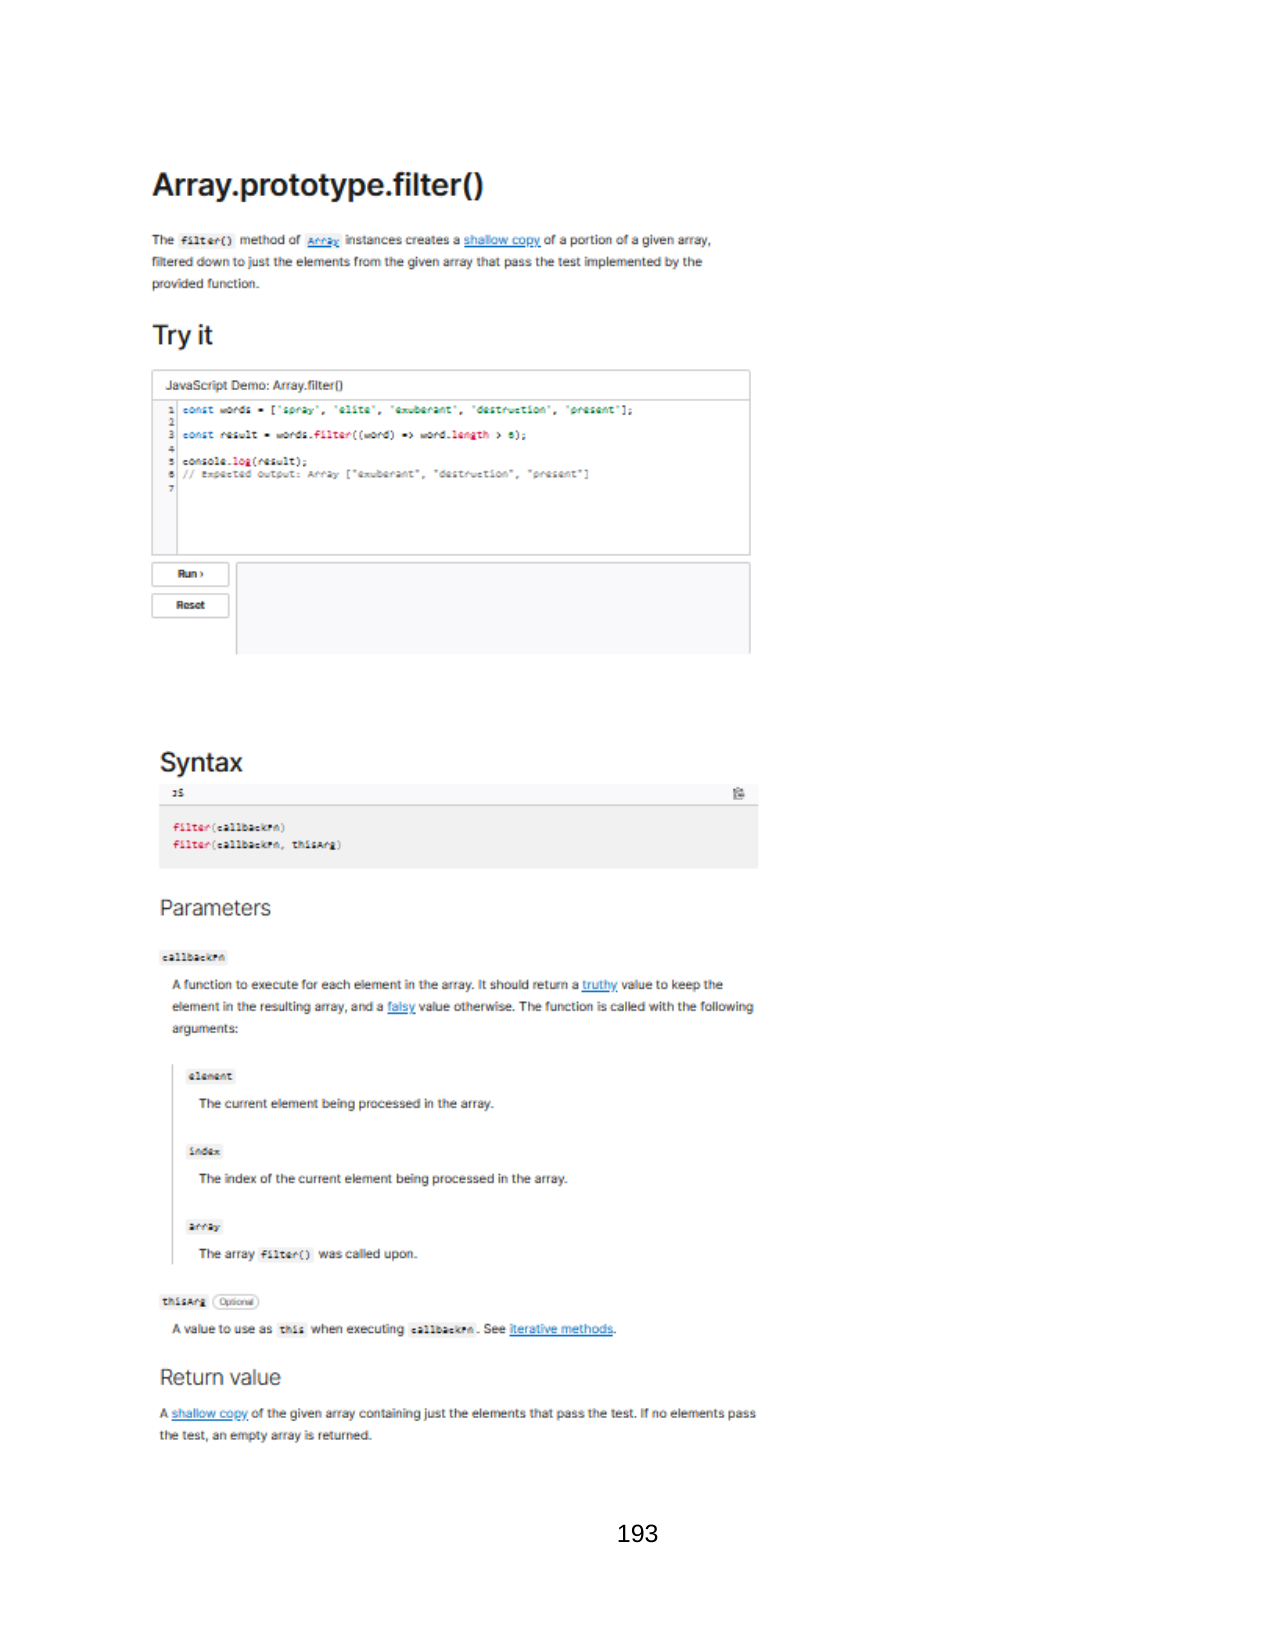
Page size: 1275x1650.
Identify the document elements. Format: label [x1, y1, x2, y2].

picture [150, 728, 782, 1454]
picture [150, 150, 787, 689]
